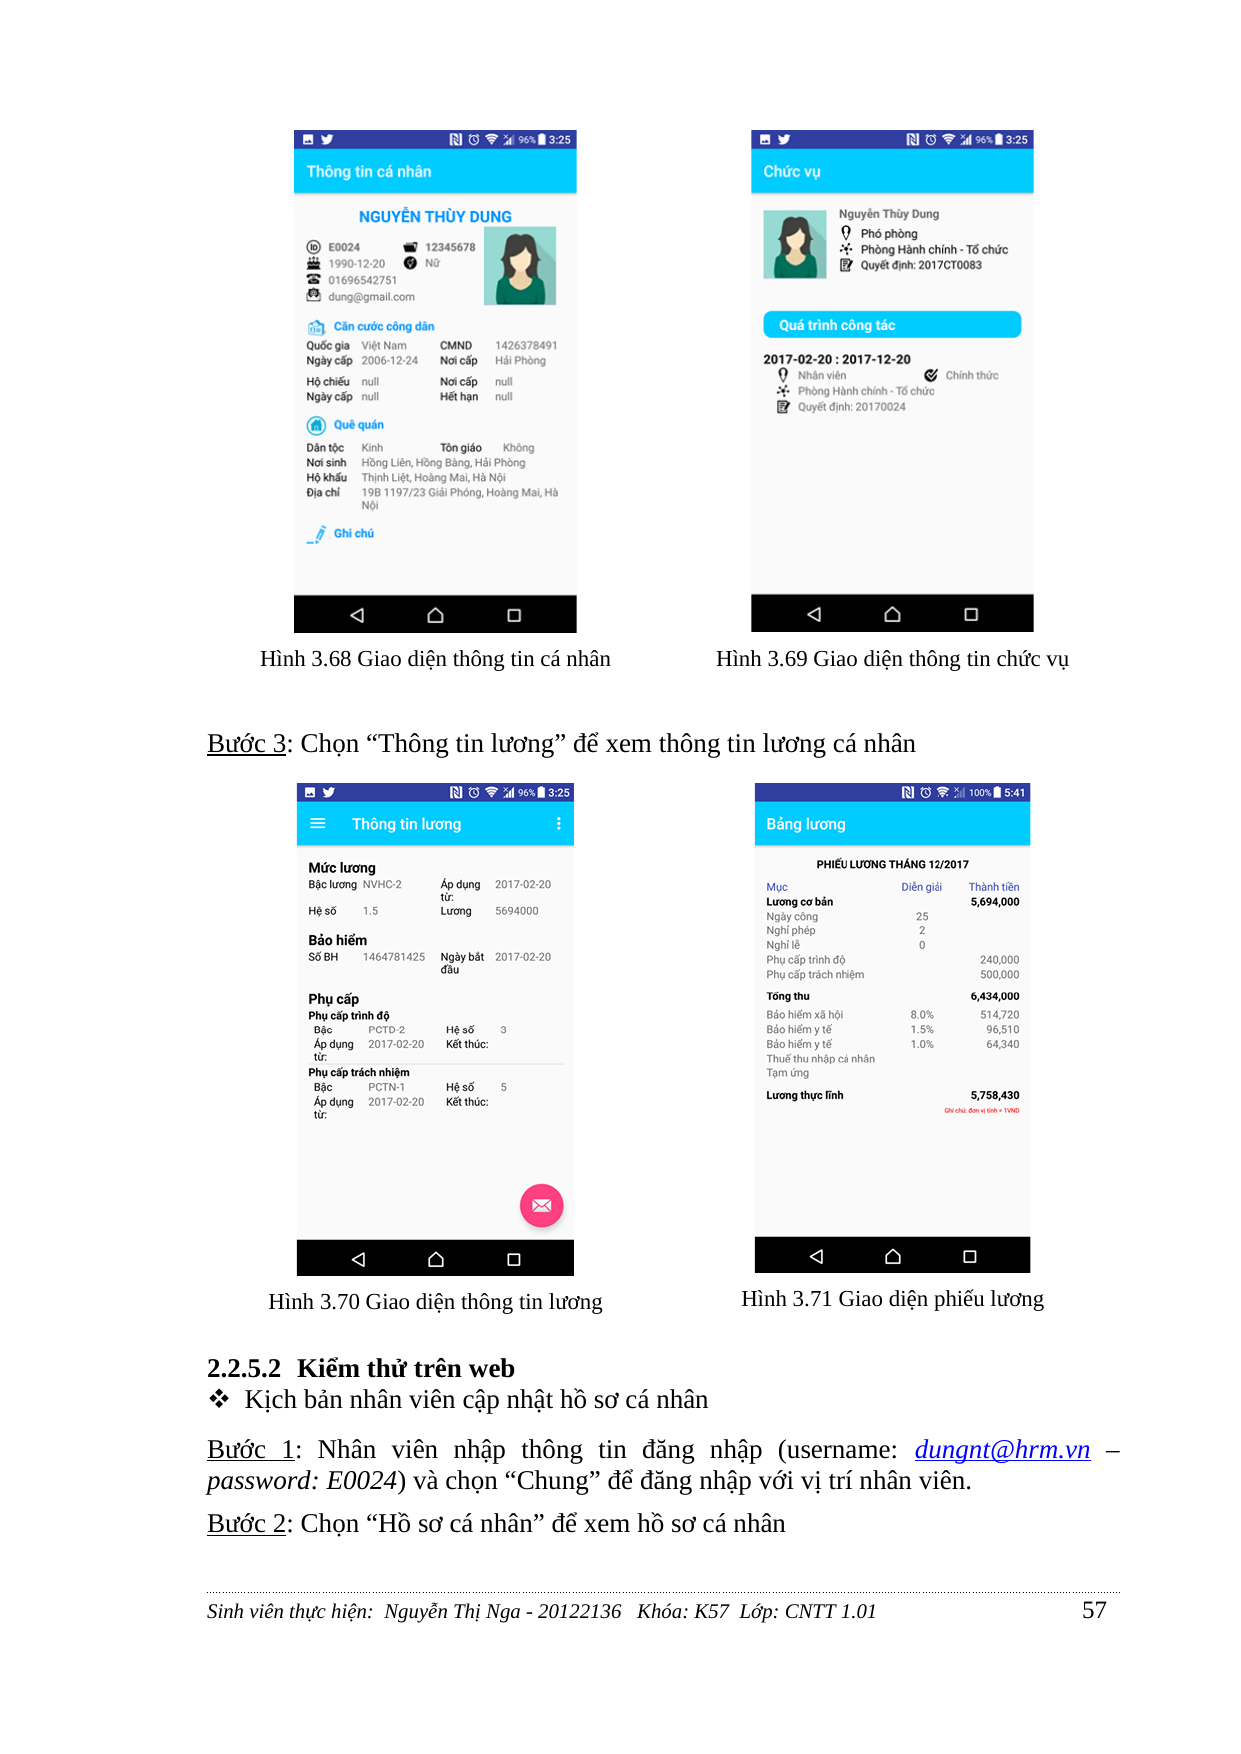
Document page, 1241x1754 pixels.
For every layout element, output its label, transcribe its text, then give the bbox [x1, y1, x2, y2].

picture [294, 130, 577, 148]
text Bước 2: Chọn “Hồ sơ cá nhân” để xem hồ sơ cá nhân [207, 1508, 1122, 1539]
picture [754, 846, 1031, 1273]
picture [754, 783, 1031, 802]
picture [294, 193, 577, 633]
picture [751, 130, 1034, 148]
subtitle Kiểm thử trên web [207, 1352, 1122, 1383]
picture [796, 822, 801, 831]
picture [307, 166, 350, 180]
picture [387, 167, 392, 176]
picture [805, 169, 820, 179]
picture [768, 819, 773, 829]
picture [296, 846, 574, 1276]
picture [296, 783, 574, 802]
picture [404, 166, 431, 177]
picture [765, 165, 799, 177]
picture [356, 166, 372, 177]
text Bước 1: Nhân viên nhập thông tin đăng nhập (username: dungnt@hrm.vn – password: E0024) và chọn “Chung” để đăng nhập với vị trí nhân viên. [207, 1433, 1122, 1495]
text Bước 3: Chọn “Thông tin lương” để xem thông tin lương cá nhân [207, 727, 1122, 758]
picture [390, 822, 395, 831]
picture [751, 193, 1034, 632]
list Kịch bản nhân viên cập nhật hồ sơ cá nhân [207, 1383, 1122, 1414]
